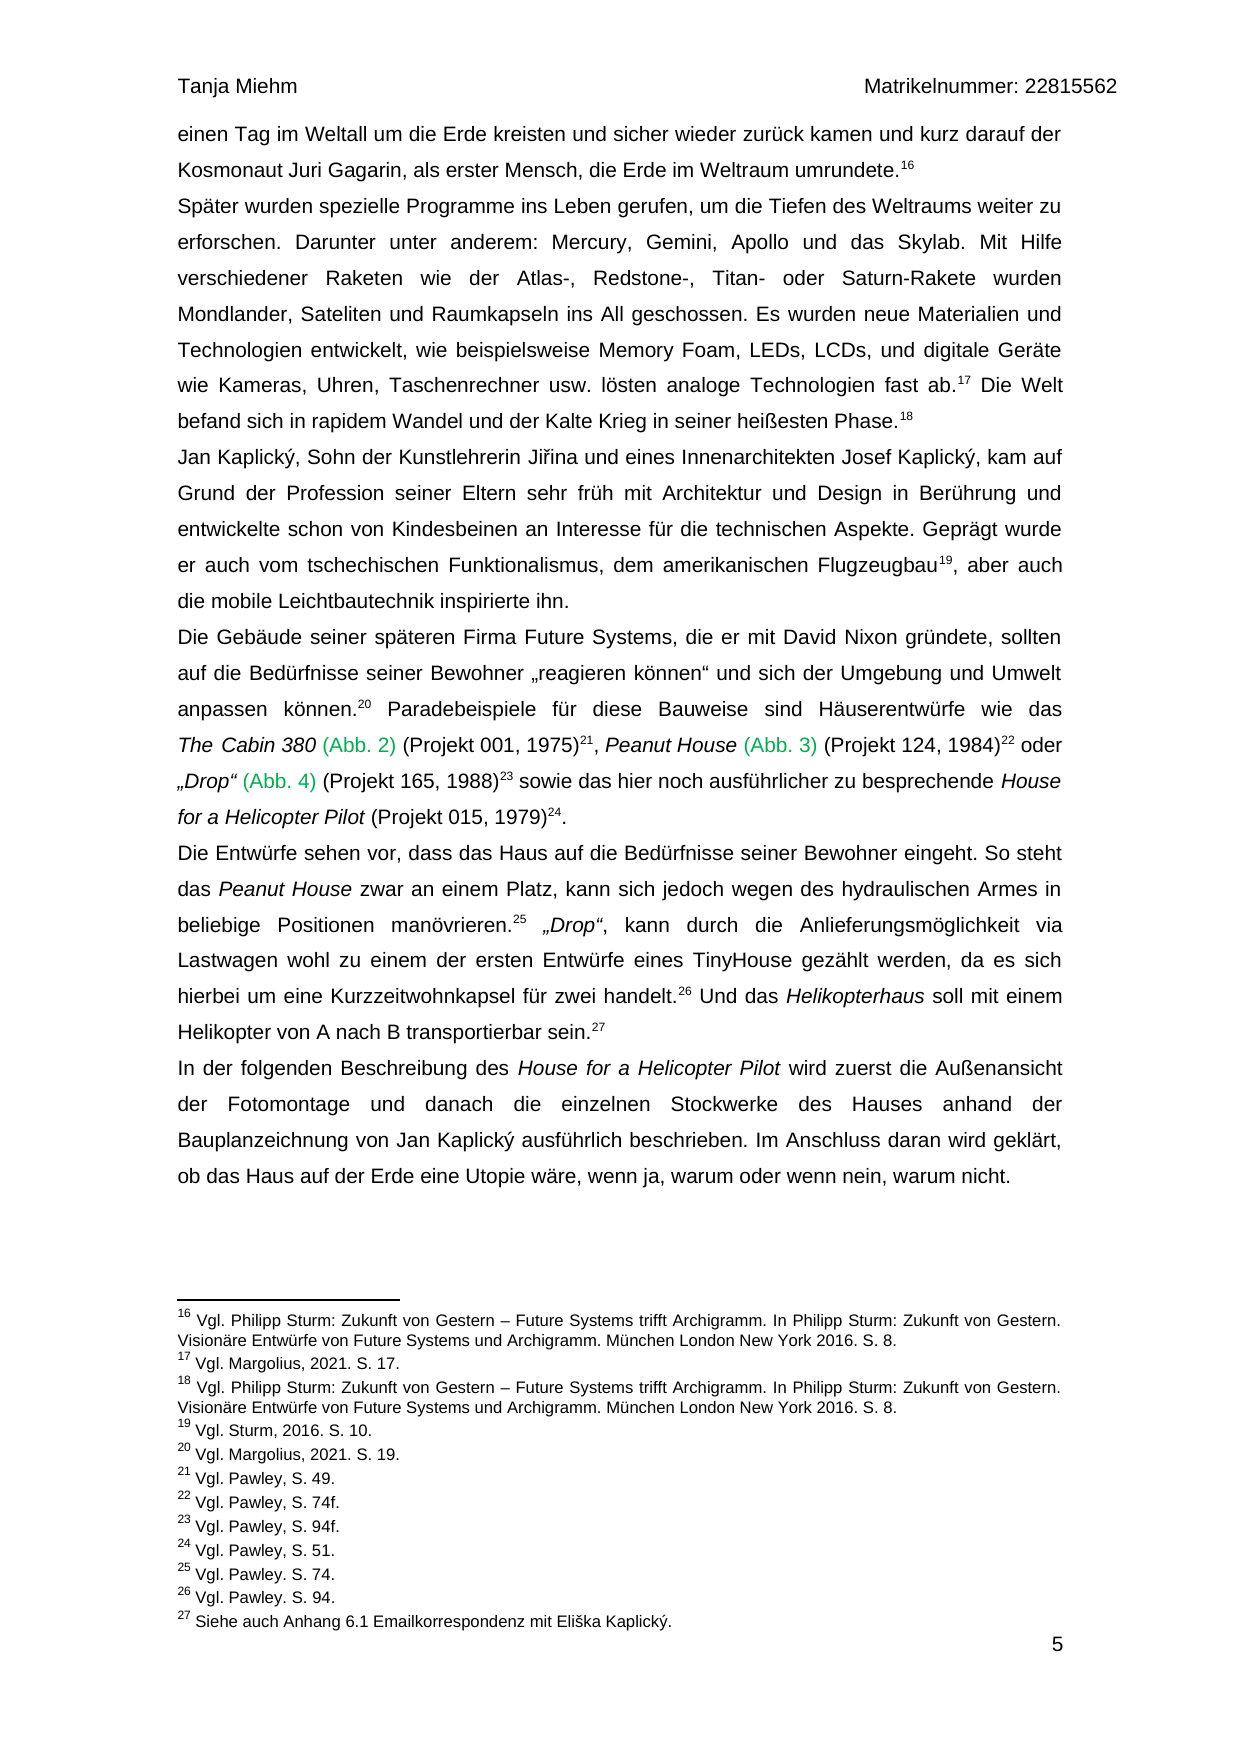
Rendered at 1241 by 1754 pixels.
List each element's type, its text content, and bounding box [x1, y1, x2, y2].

text Die Entwürfe sehen vor, dass das Haus auf die Bedürfnisse seiner Bewohner eingeht. So steht das Peanut House zwar an einem Platz, kann sich jedoch wegen des hydraulischen Armes in beliebige Positionen manövrieren. „Drop“, kann durch die Anlieferungsmöglichkeit via Lastwagen wohl zu einem der ersten Entwürfe eines TinyHouse gezählt werden, da es sich hierbei um eine Kurzzeitwohnkapsel für zwei handelt. Und das Helikopterhaus soll mit einem Helikopter von A nach B transportierbar sein. [177, 841, 1063, 1044]
text In der folgenden Beschreibung des House for a Helicopter Pilot wird zuerst die Außenansicht der Fotomontage und danach die einzelnen Stockwerke des Hauses anhand der Bauplanzeichnung von Jan Kaplický ausführlich beschrieben. Im Anschluss daran wird geklärt, ob das Haus auf der Erde eine Utopie wäre, wenn ja, warum oder wenn nein, warum nicht. [177, 1056, 1063, 1188]
text Später wurden spezielle Programme ins Leben gerufen, um die Tiefen des Weltraums weiter zu erforschen. Darunter unter anderem: Mercury, Gemini, Apollo und das Skylab. Mit Hilfe verschiedener Raketen wie der Atlas-, Redstone-, Titan- oder Saturn-Rakete wurden Mondlander, Sateliten und Raumkapseln ins All geschossen. Es wurden neue Materialien und Technologien entwickelt, wie beispielsweise Memory Foam, LEDs, LCDs, und digitale Geräte wie Kameras, Uhren, Taschenrechner usw. lösten analoge Technologien fast ab. Die Welt befand sich in rapidem Wandel und der Kalte Krieg in seiner heißesten Phase. [177, 194, 1063, 433]
text Die Gebäude seiner späteren Firma Future Systems, die er mit David Nixon gründete, sollten auf die Bedürfnisse seiner Bewohner „reagieren können“ und sich der Umgebung und Umwelt anpassen können. Paradebeispiele für diese Bauweise sind Häuserentwürfe wie das The Cabin 380 (Abb. 2) (Projekt 001, 1975), Peanut House (Abb. 3) (Projekt 124, 1984) oder „Drop“ (Abb. 4) (Projekt 165, 1988) sowie das hier noch ausführlicher zu besprechende House for a Helicopter Pilot (Projekt 015, 1979). [177, 625, 1063, 828]
text Jan Kaplický, Sohn der Kunstlehrerin Jiřina und eines Innenarchitekten Josef Kaplický, kam auf Grund der Profession seiner Eltern sehr früh mit Architektur und Design in Berührung und entwickelte schon von Kindesbeinen an Interesse für die technischen Aspekte. Geprägt wurde er auch vom tschechischen Funktionalismus, dem amerikanischen Flugzeugbau, aber auch die mobile Leichtbautechnik inspirierte ihn. [177, 445, 1063, 613]
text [177, 122, 1063, 182]
